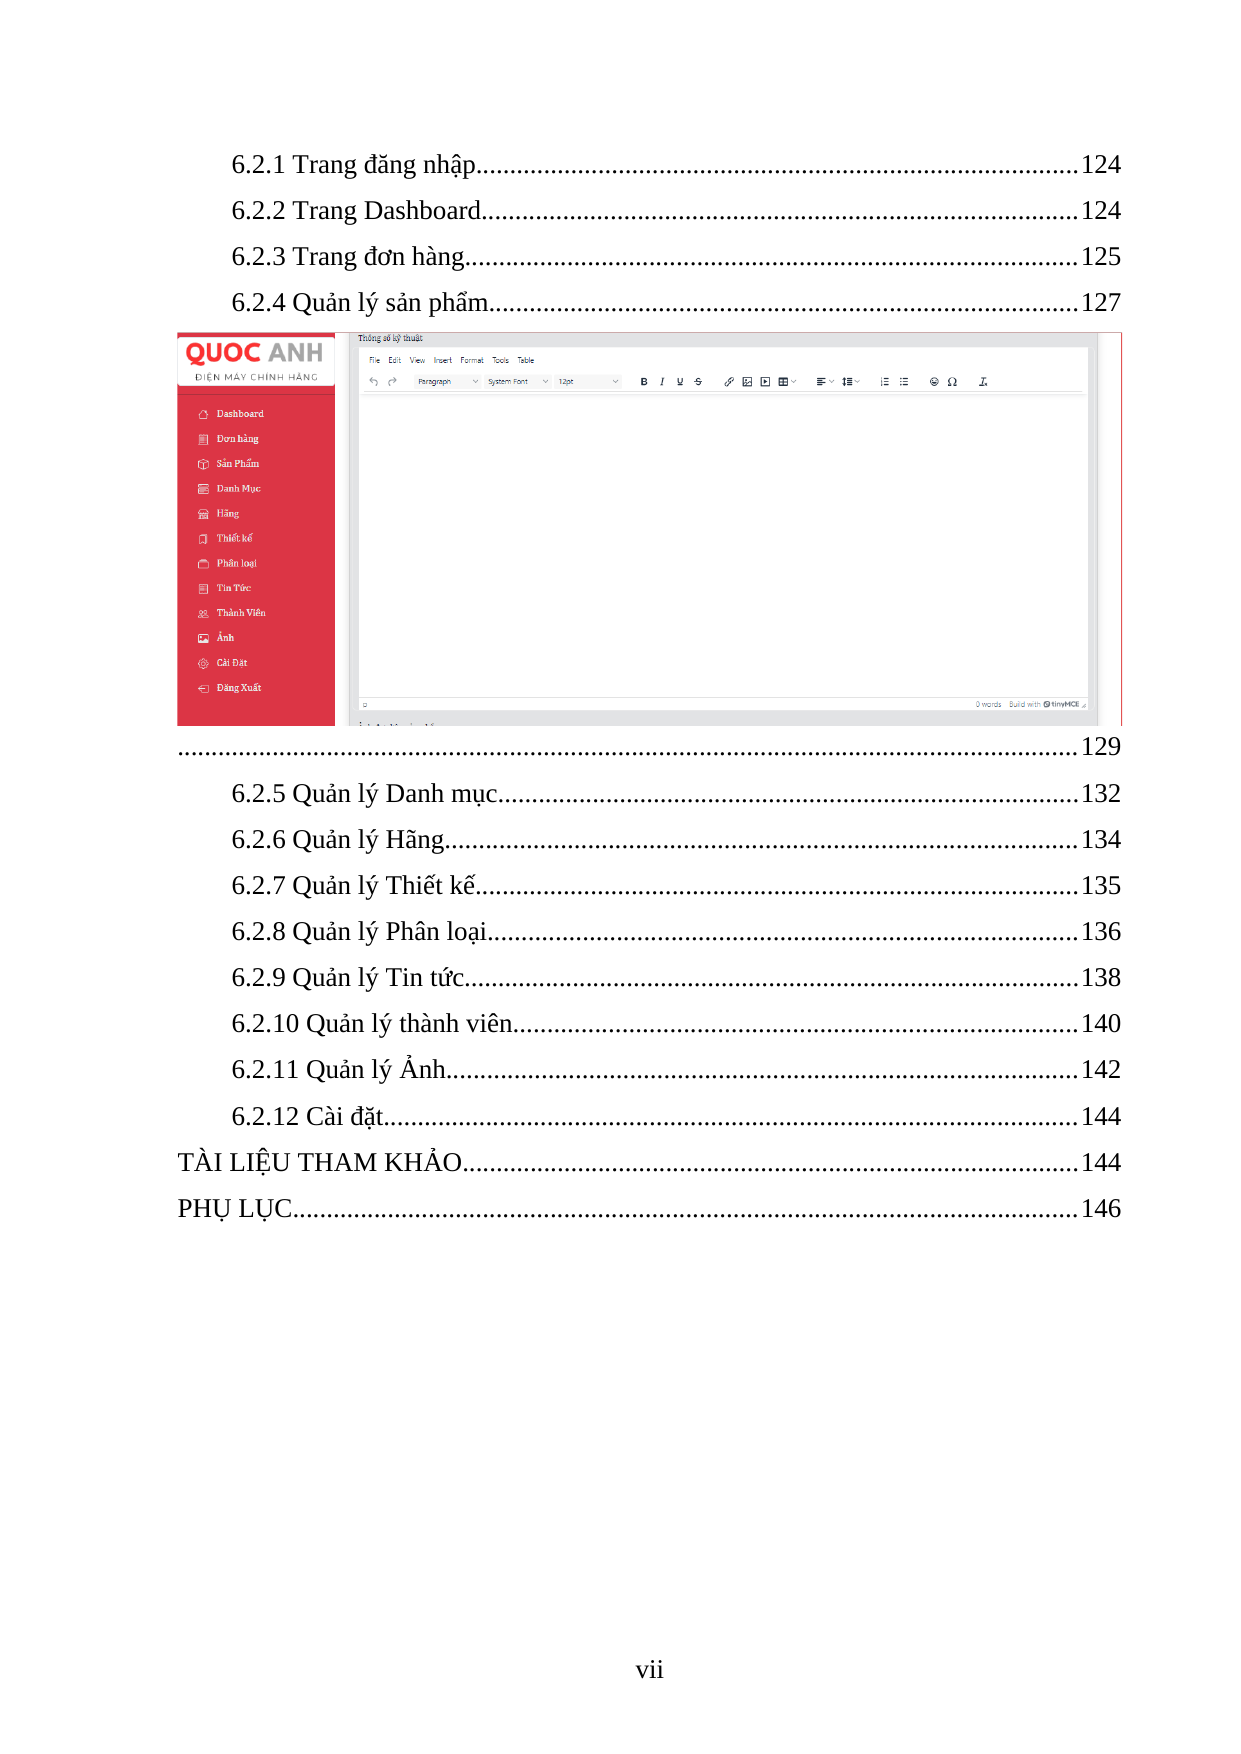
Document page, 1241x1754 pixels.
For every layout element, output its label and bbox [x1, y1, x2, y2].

picture [177, 332, 1123, 726]
